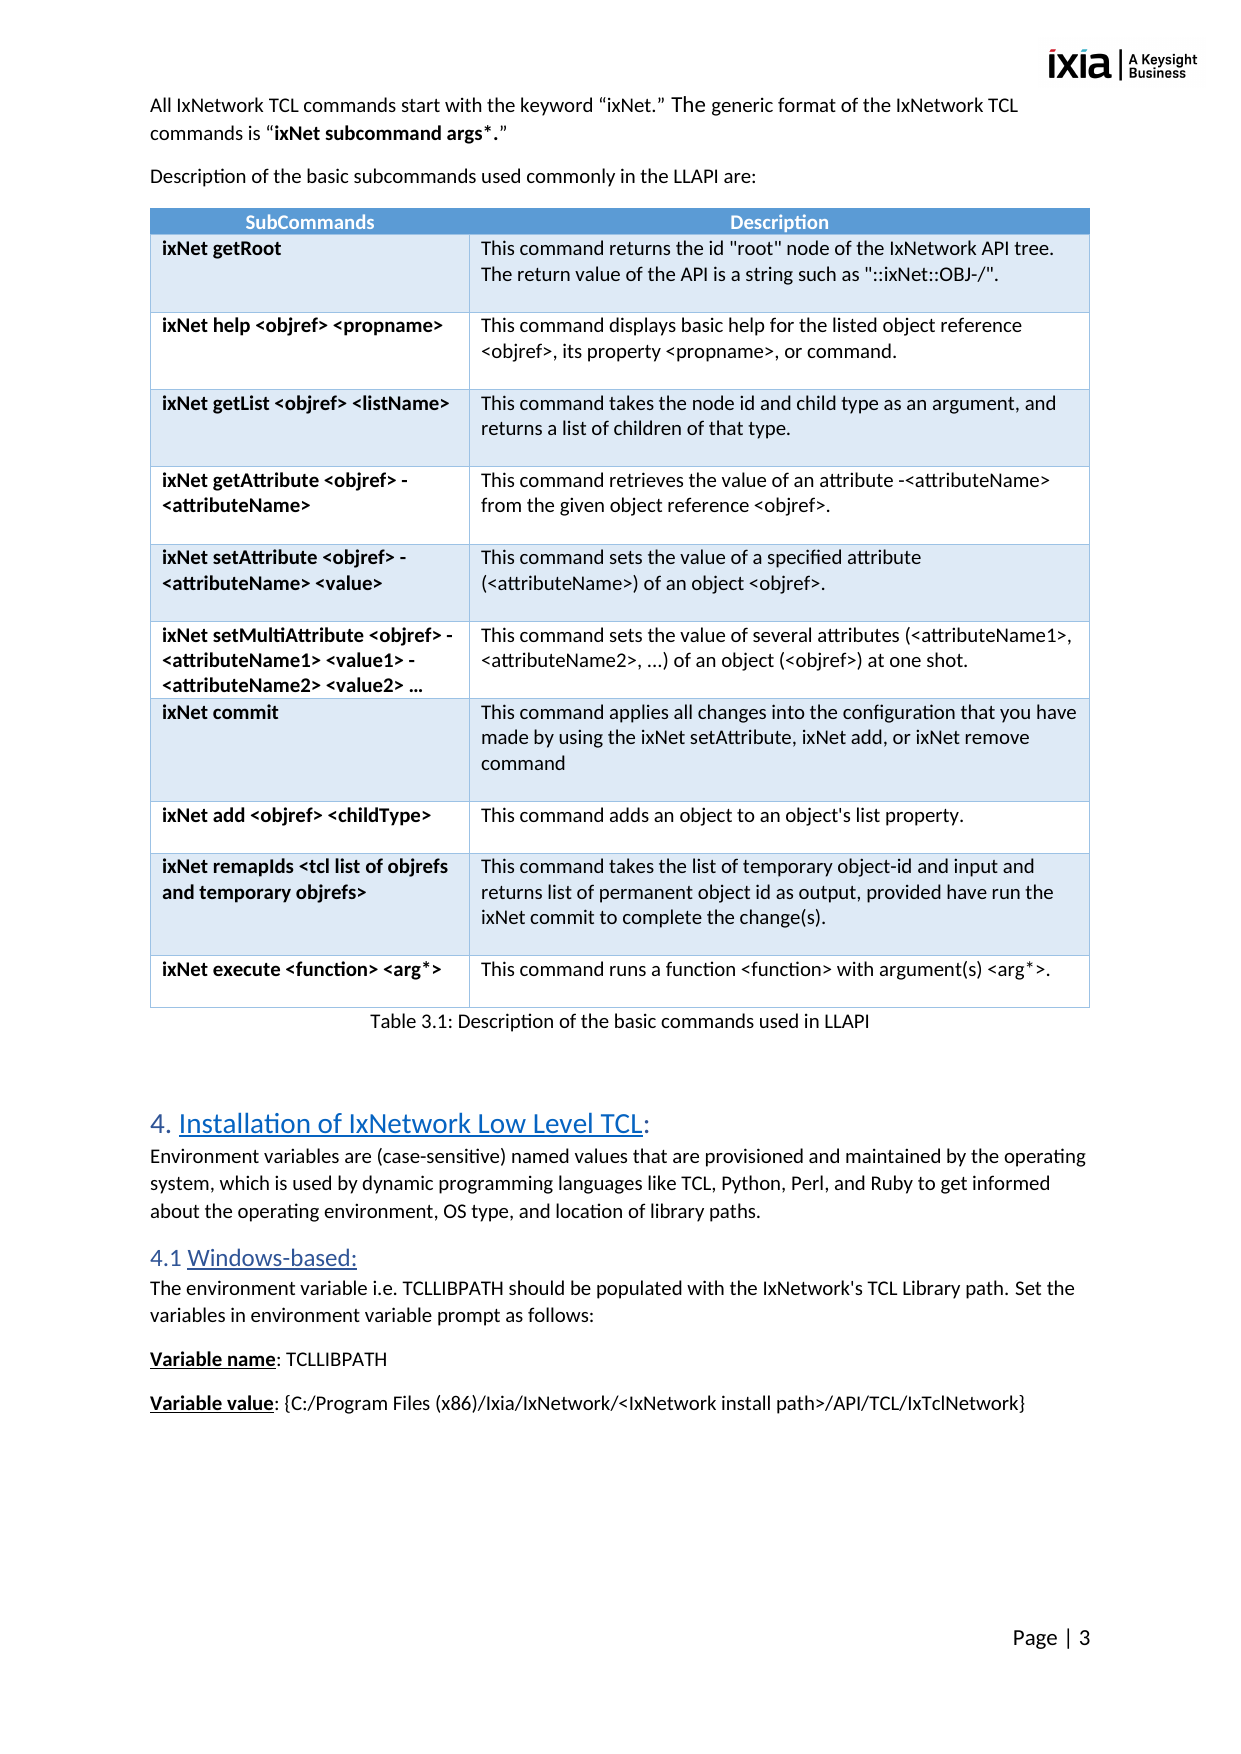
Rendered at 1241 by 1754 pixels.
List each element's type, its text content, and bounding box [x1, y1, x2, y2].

table_cell ixNet getAttribute <objref> -<attributeName> [151, 467, 469, 543]
table_cell This command runs a function <function> with argument(s) <arg*>. [470, 956, 1089, 1007]
text All IxNetwork TCL commands start with the keyword “ixNet.” The generic format of the IxNetwork TCL commands is “ixNet subcommand args*.” [150, 90, 1090, 145]
text Variable name: TCLLIBPATH [150, 1346, 1090, 1372]
text Variable value: {C:/Program Files (x86)/Ixia/IxNetwork/<IxNetwork install path>/API/TCL/IxTclNetwork} [150, 1390, 1090, 1416]
text The environment variable i.e. TCLLIBPATH should be populated with the IxNetwork's TCL Library path. Set the variables in environment variable prompt as follows: [150, 1275, 1090, 1328]
table_cell This command adds an object to an object's list property. [470, 802, 1089, 853]
table_cell ixNet execute <function> <arg*> [151, 956, 469, 1007]
text Environment variables are (case-sensitive) named values that are provisioned and maintained by the operating system, which is used by dynamic programming languages like TCL, Python, Perl, and Ruby to get informed about the operating environment, OS type, and location of library paths. [150, 1143, 1090, 1223]
subtitle 4.1 Windows-based: [150, 1242, 1090, 1272]
table_header SubCommands [151, 209, 469, 234]
table_cell ixNet commit [151, 699, 469, 801]
picture [1037, 37, 1207, 88]
table_cell This command takes the node id and child type as an argument, and returns a list of children of that type. [470, 390, 1089, 466]
table_cell ixNet setAttribute <objref> -<attributeName> <value> [151, 545, 469, 621]
table_cell ixNet remapIds <tcl list of objrefs and temporary objrefs> [151, 854, 469, 955]
table_cell This command sets the value of several attributes (<attributeName1>, <attributeName2>, ...) of an object (<objref>) at one shot. [470, 622, 1089, 698]
table_cell This command displays basic help for the listed object reference <objref>, its property <propname>, or command. [470, 313, 1089, 389]
table_cell ixNet setMultiAttribute <objref> -<attributeName1> <value1> -<attributeName2> <value2> … [151, 622, 469, 698]
table_cell ixNet add <objref> <childType> [151, 802, 469, 853]
table_cell ixNet help <objref> <propname> [151, 313, 469, 389]
table_cell This command applies all changes into the configuration that you have made by using the ixNet setAttribute, ixNet add, or ixNet remove command [470, 699, 1089, 801]
table_header Description [470, 209, 1089, 234]
table_cell This command retrieves the value of an attribute -<attributeName> from the given object reference <objref>. [470, 467, 1089, 543]
text Table 3.1: Description of the basic commands used in LLAPI [150, 1008, 1090, 1034]
table_cell This command returns the id "root" node of the IxNetwork API tree. The return value of the API is a string such as "::ixNet::OBJ-/". [470, 235, 1089, 312]
subtitle 4. Installation of IxNetwork Low Level TCL: [150, 1105, 1090, 1140]
table_cell This command takes the list of temporary object-id and input and returns list of permanent object id as output, provided have run the ixNet commit to complete the change(s). [470, 854, 1089, 955]
table_cell ixNet getRoot [151, 235, 469, 312]
table_cell This command sets the value of a specified attribute (<attributeName>) of an object <objref>. [470, 545, 1089, 621]
text Description of the basic subcommands used commonly in the LLAPI are: [150, 164, 1090, 189]
table_cell ixNet getList <objref> <listName> [151, 390, 469, 466]
